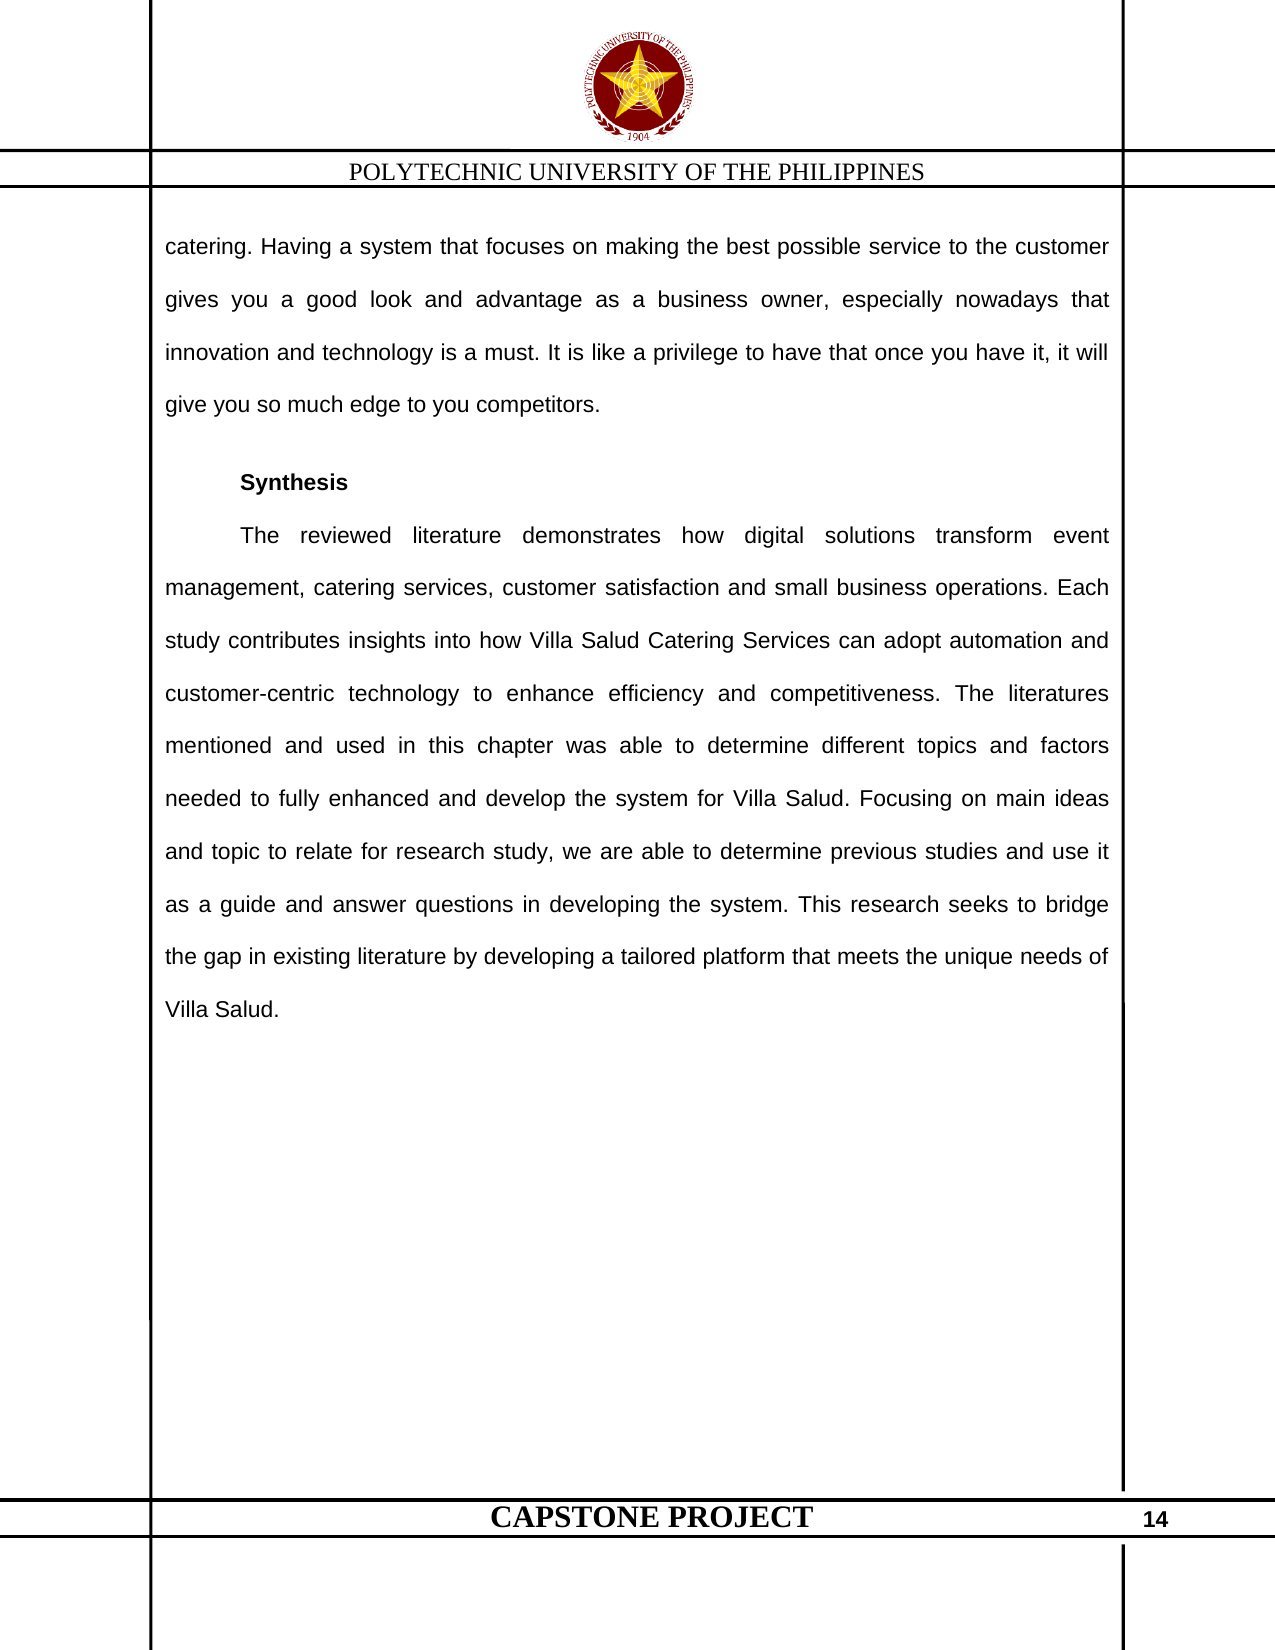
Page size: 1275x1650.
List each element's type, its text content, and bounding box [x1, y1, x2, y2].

text Synthesis The reviewed literature demonstrates how digital solutions transform event management, catering services, customer satisfaction and small business operations. Each study contributes insights into how Villa Salud Catering Services can adopt automation and customer-centric technology to enhance efficiency and competitiveness. The literatures mentioned and used in this chapter was able to determine different topics and factors needed to fully enhanced and develop the system for Villa Salud. Focusing on main ideas and topic to relate for research study, we are able to determine previous studies and use it as a guide and answer questions in developing the system. This research seeks to bridge the gap in existing literature by developing a tailored platform that meets the unique needs of Villa Salud. [165, 469, 1110, 1022]
picture [582, 31, 694, 142]
